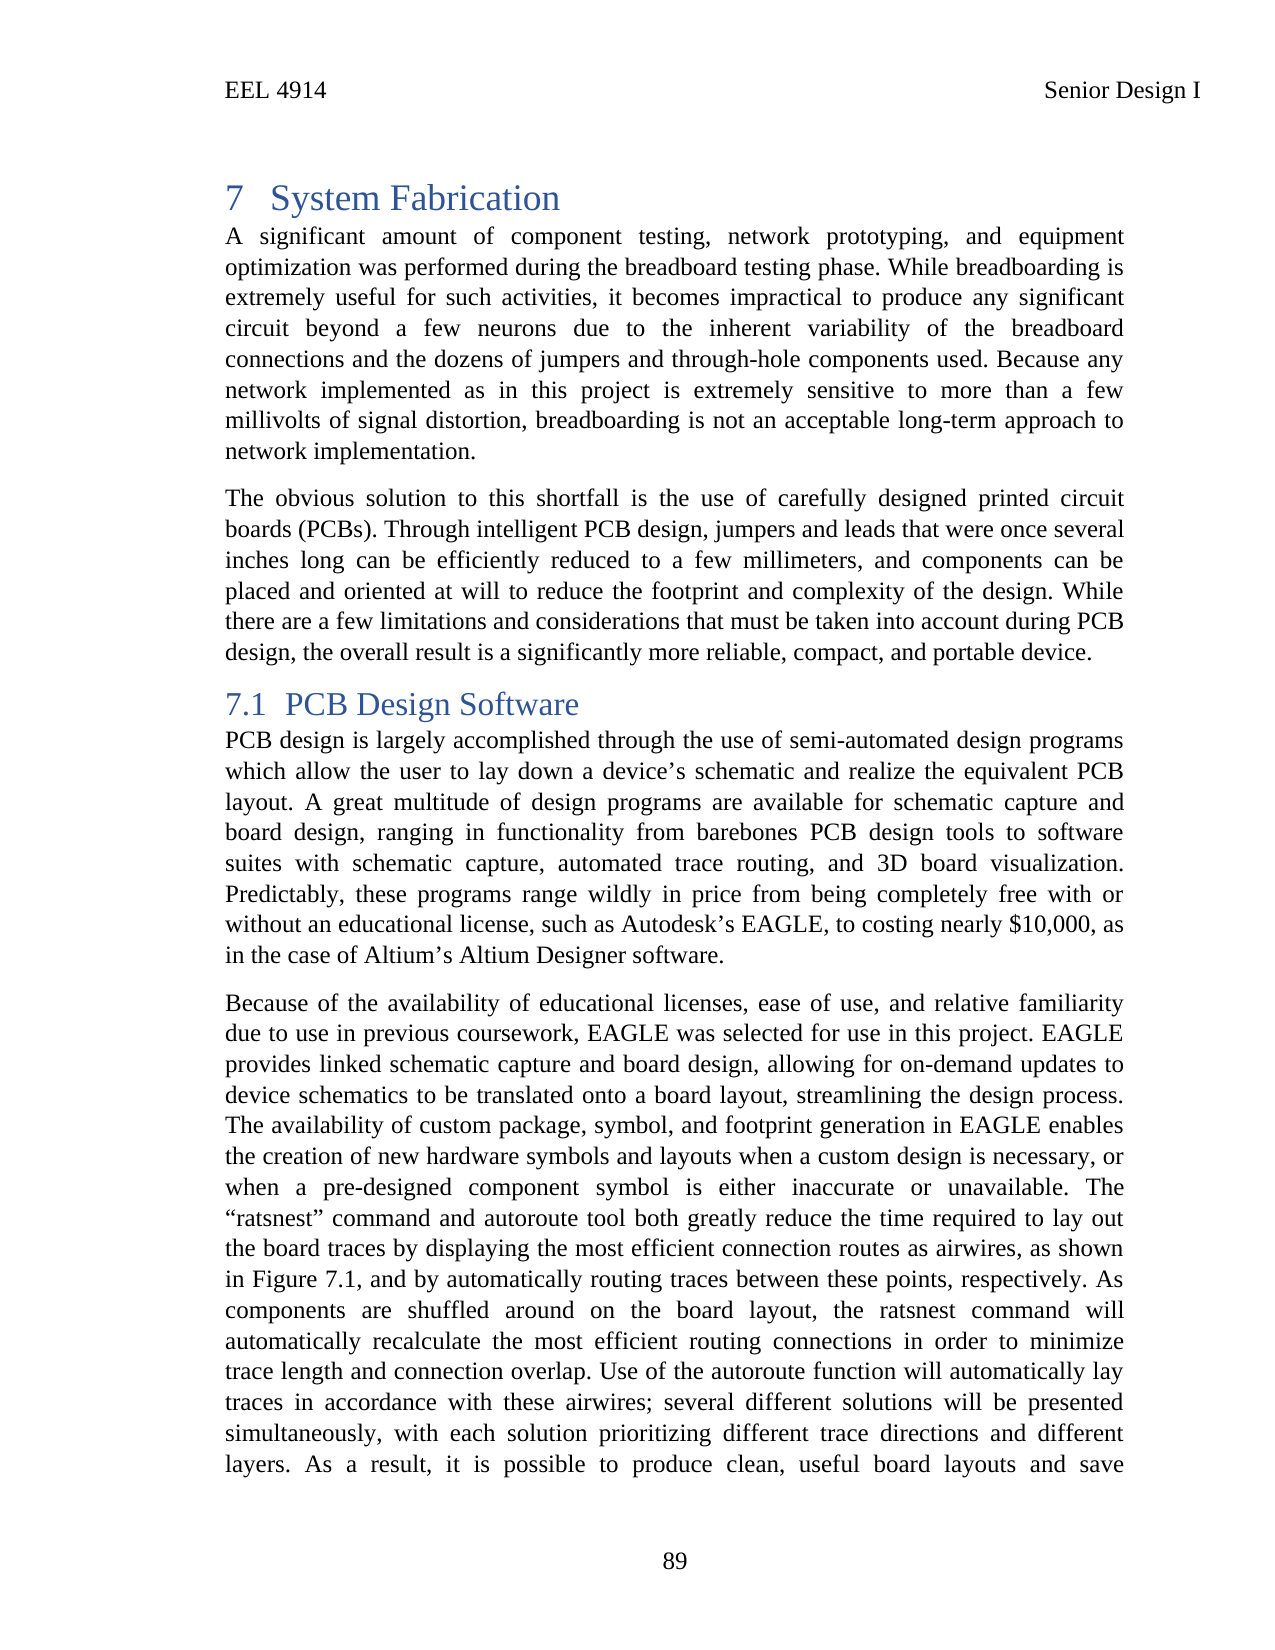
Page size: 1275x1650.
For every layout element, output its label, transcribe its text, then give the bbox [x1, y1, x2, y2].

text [225, 988, 1125, 1477]
text A significant amount of component testing, network prototyping, and equipment optimization was performed during the breadboard testing phase. While breadboarding is extremely useful for such activities, it becomes impractical to produce any significant circuit beyond a few neurons due to the inherent variability of the breadboard connections and the dozens of jumpers and through-hole components used. Because any network implemented as in this project is extremely sensitive to more than a few millivolts of signal distortion, breadboarding is not an acceptable long-term approach to network implementation. [225, 221, 1125, 465]
text PCB design is largely accomplished through the use of semi-automated design programs which allow the user to lay down a device’s schematic and realize the equivalent PCB layout. A great multitude of design programs are available for schematic capture and board design, ranging in functionality from barebones PCB design tools to software suites with schematic capture, automated trace routing, and 3D board visualization. Predictably, these programs range wildly in price from being completely free with or without an educational license, such as Autodesk’s EAGLE, to costing nearly $10,000, as in the case of Altium’s Altium Designer software. [225, 725, 1125, 969]
subtitle PCB Design Software [225, 684, 1125, 723]
subtitle System Fabrication [225, 175, 1125, 218]
text The obvious solution to this shortfall is the use of carefully designed printed circuit boards (PCBs). Through intelligent PCB design, jumpers and leads that were once several inches long can be efficiently reduced to a few millimeters, and components can be placed and oriented at will to reduce the footprint and complexity of the design. While there are a few limitations and considerations that must be taken into account during PCB design, the overall result is a significantly more reliable, compact, and portable device. [225, 483, 1125, 666]
